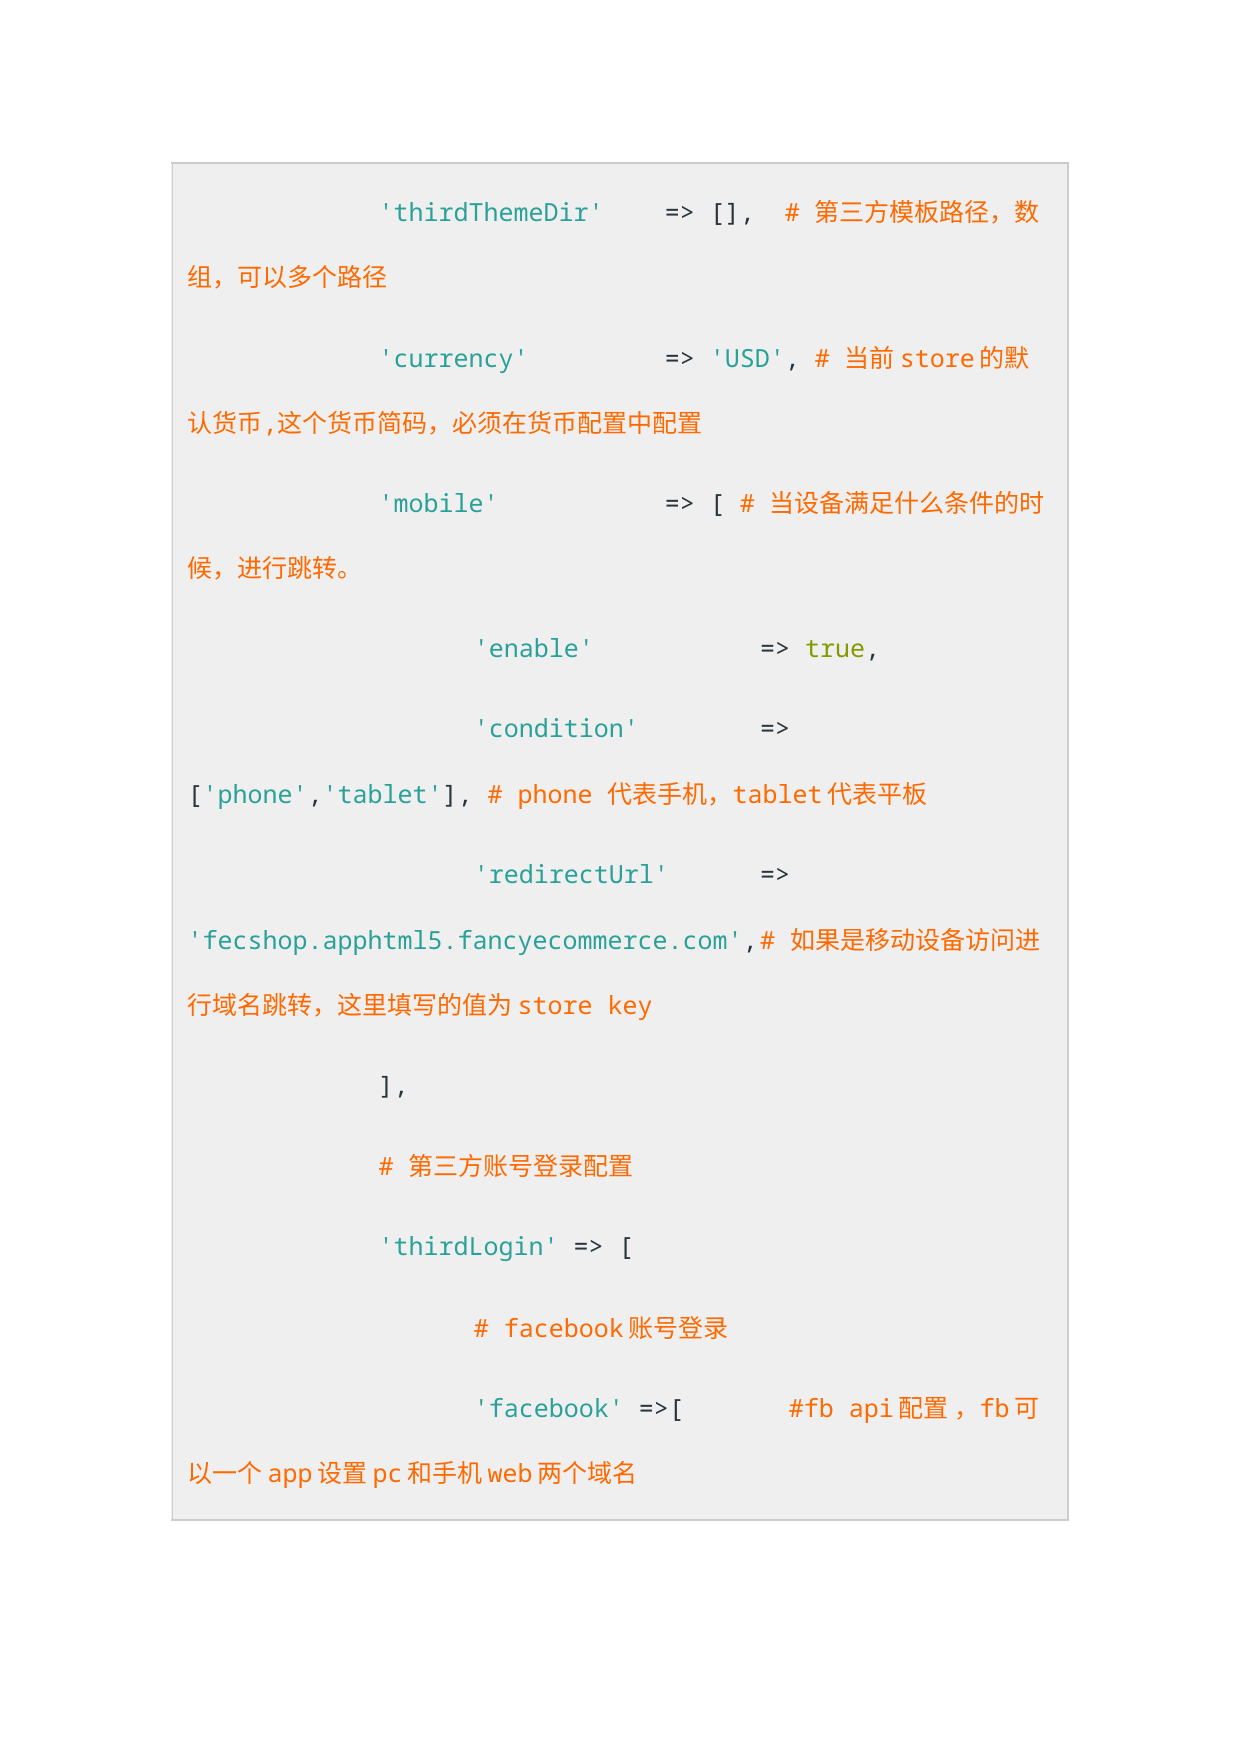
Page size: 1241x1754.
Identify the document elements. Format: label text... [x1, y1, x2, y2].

text # 第三方账号登录配置 [173, 1116, 1067, 1197]
text 'thirdThemeDir' => [], # 第三方模板路径，数组，可以多个路径 [173, 164, 1067, 308]
text 'condition' => ['phone','tablet'], # phone 代表手机，tablet代表平板 [173, 679, 1067, 825]
text 'facebook' =>[ #fb api配置 ，fb可以一个app设置pc和手机web两个域名 [173, 1358, 1067, 1519]
text ], [173, 1036, 1067, 1116]
text 'thirdLogin' => [ [173, 1197, 1067, 1278]
text 'redirectUrl' => 'fecshop.apphtml5.fancyecommerce.com', # 如果是移动设备访问进行域名跳转，这里填写的值为store key [173, 825, 1067, 1036]
text 'mobile' => [ # 当设备满足什么条件的时候，进行跳转。 [173, 453, 1067, 599]
text 'currency' => 'USD', # 当前store的默认货币,这个货币简码，必须在货币配置中配置 [173, 308, 1067, 453]
text 'enable' => true, [173, 599, 1067, 679]
text # facebook账号登录 [173, 1278, 1067, 1358]
